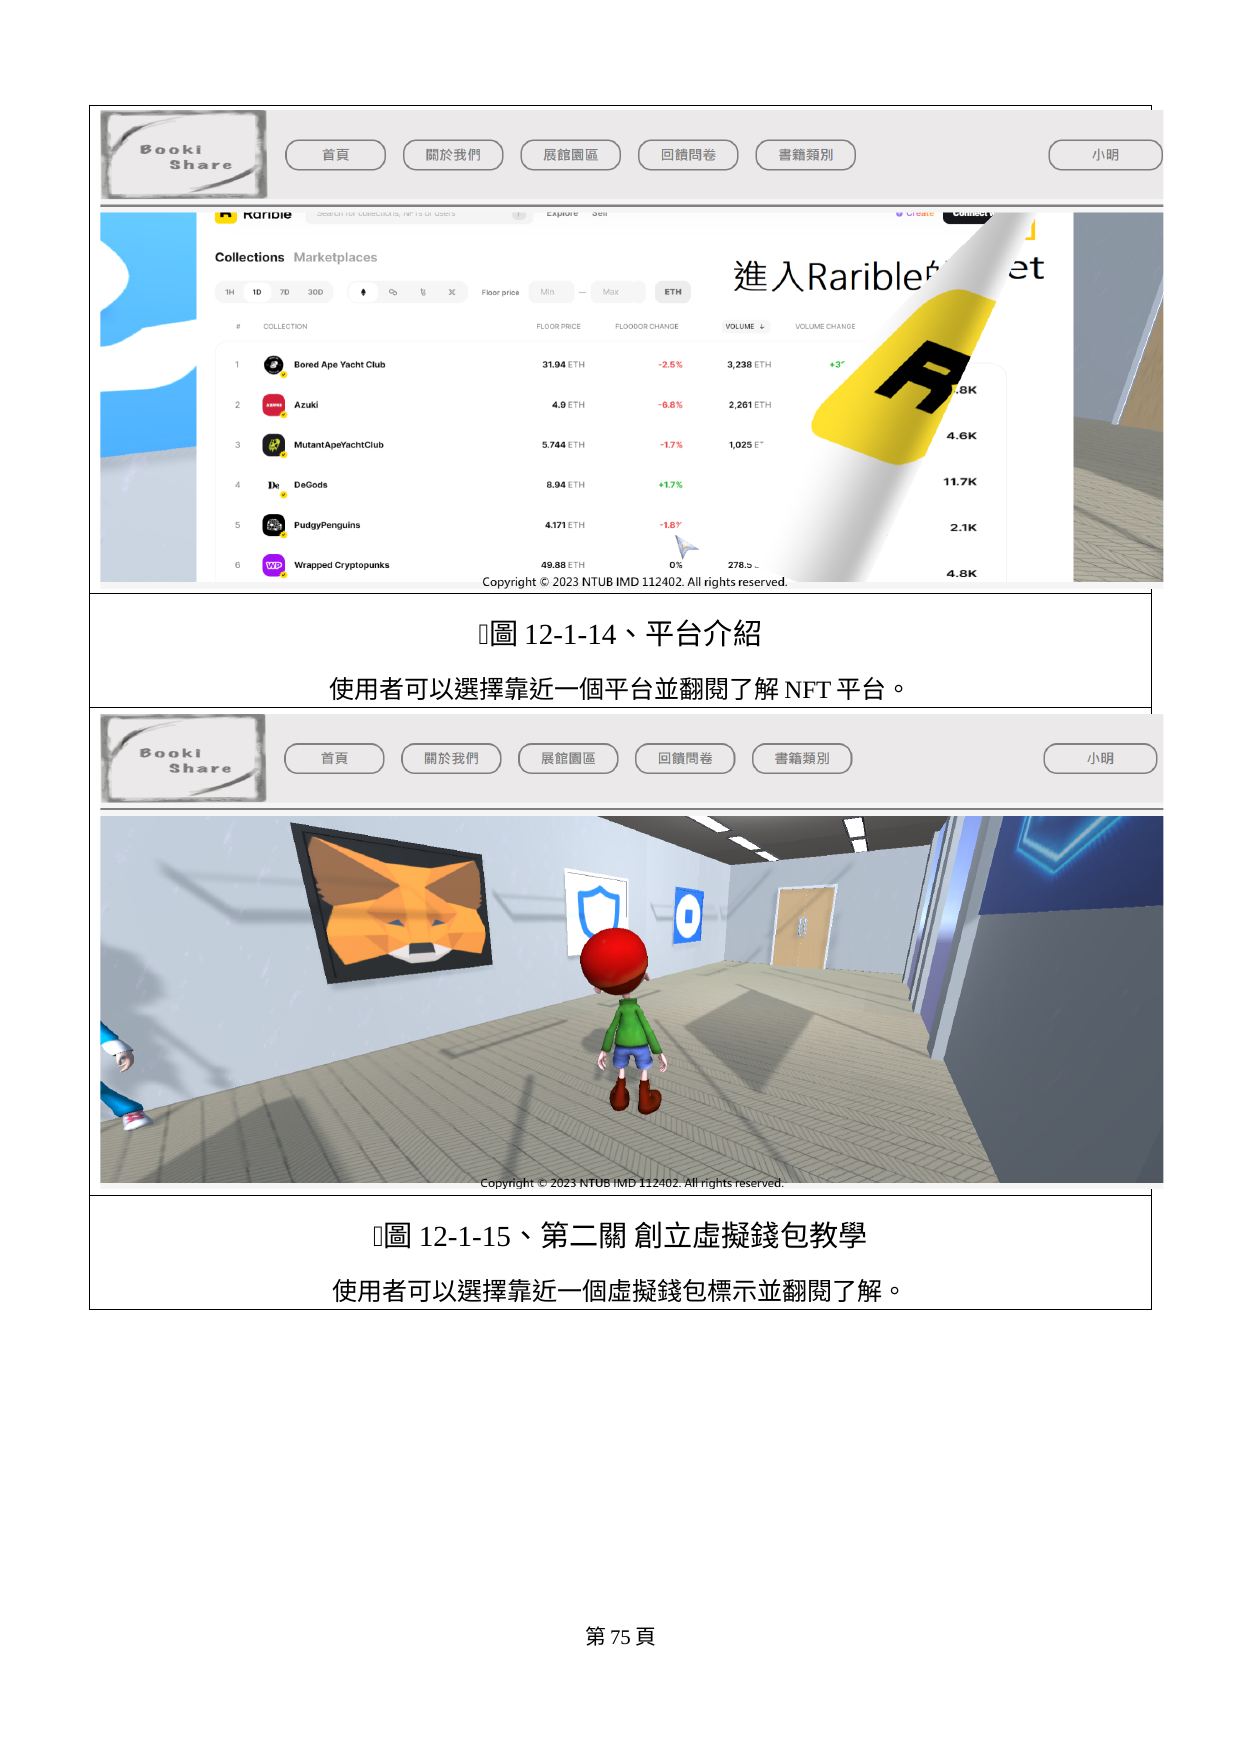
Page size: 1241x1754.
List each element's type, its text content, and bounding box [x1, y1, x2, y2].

picture [100, 714, 1164, 1189]
table_cell 圖12-1-14、平台介紹 使用者可以選擇靠近一個平台並翻閱了解NFT平台。 [90, 594, 1151, 707]
table_cell 圖12-1-15、第二關 創立虛擬錢包教學 使用者可以選擇靠近一個虛擬錢包標示並翻閱了解。 [90, 1196, 1151, 1309]
picture [100, 110, 1164, 589]
table_cell [90, 708, 1151, 1195]
table_cell [90, 106, 1151, 593]
